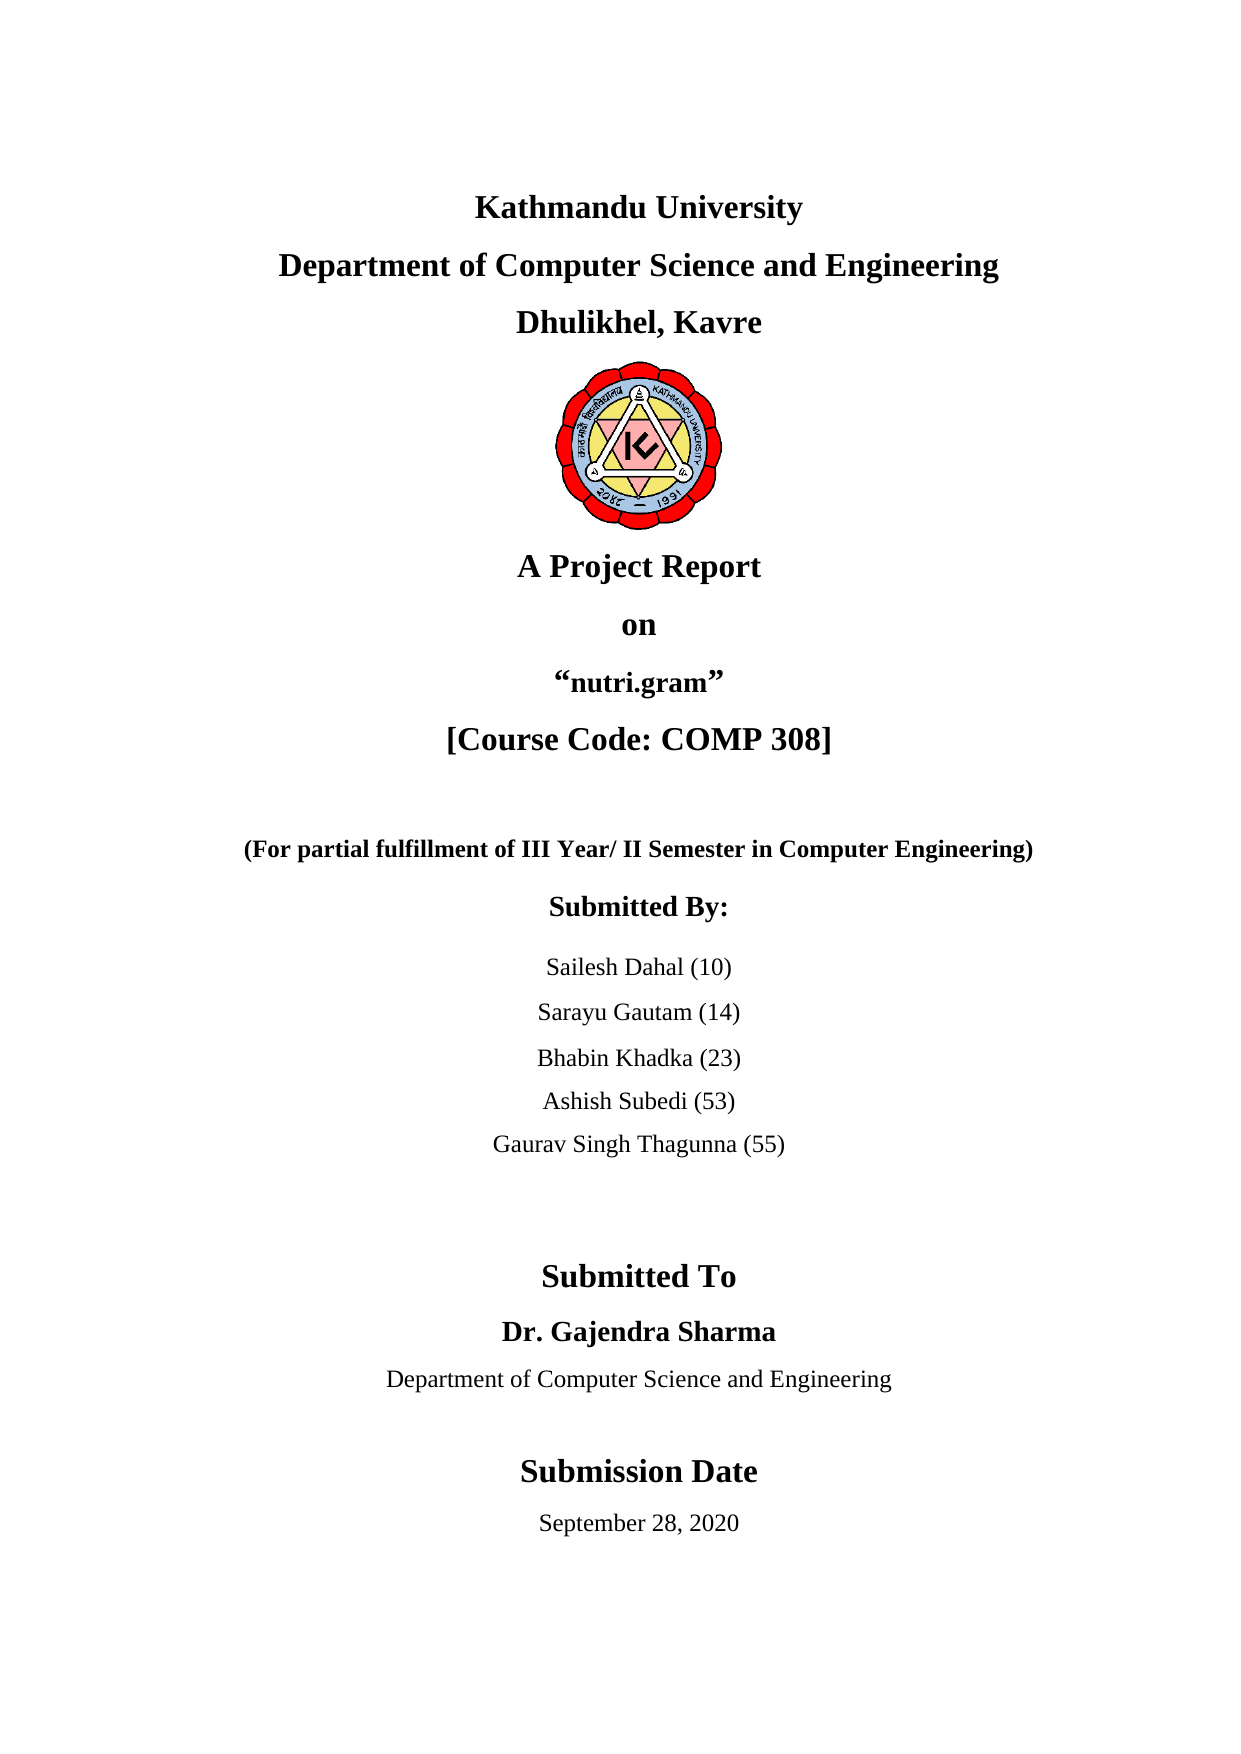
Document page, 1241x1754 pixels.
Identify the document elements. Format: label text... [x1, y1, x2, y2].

text Dr. Gajendra Sharma [225, 1314, 1053, 1348]
text Sarayu Gautam (14) [225, 997, 1053, 1026]
text Ashish Subedi (53) [225, 1086, 1053, 1114]
text Bhabin Khadka (23) [225, 1043, 1053, 1071]
text Kathmandu University [225, 187, 1053, 226]
text Department of Computer Science and Engineering [225, 245, 1053, 283]
text Submitted By: [225, 889, 1053, 923]
text Submission Date [225, 1451, 1053, 1489]
text (For partial fulfillment of III Year/ II Semester in Computer Engineering) [225, 834, 1053, 862]
picture [552, 360, 725, 532]
text Gaurav Singh Thagunna (55) [225, 1129, 1053, 1158]
text “nutri.gram” [225, 661, 1053, 699]
text [Course Code: COMP 308] [225, 719, 1053, 757]
text September 28, 2020 [225, 1508, 1053, 1537]
text Dhulikhel, Kavre [225, 302, 1053, 341]
text Department of Computer Science and Engineering [225, 1364, 1053, 1393]
text A Project Report [225, 546, 1053, 584]
text Sailesh Dahal (10) [225, 952, 1053, 981]
text on [225, 604, 1053, 642]
text Submitted To [225, 1257, 1053, 1295]
